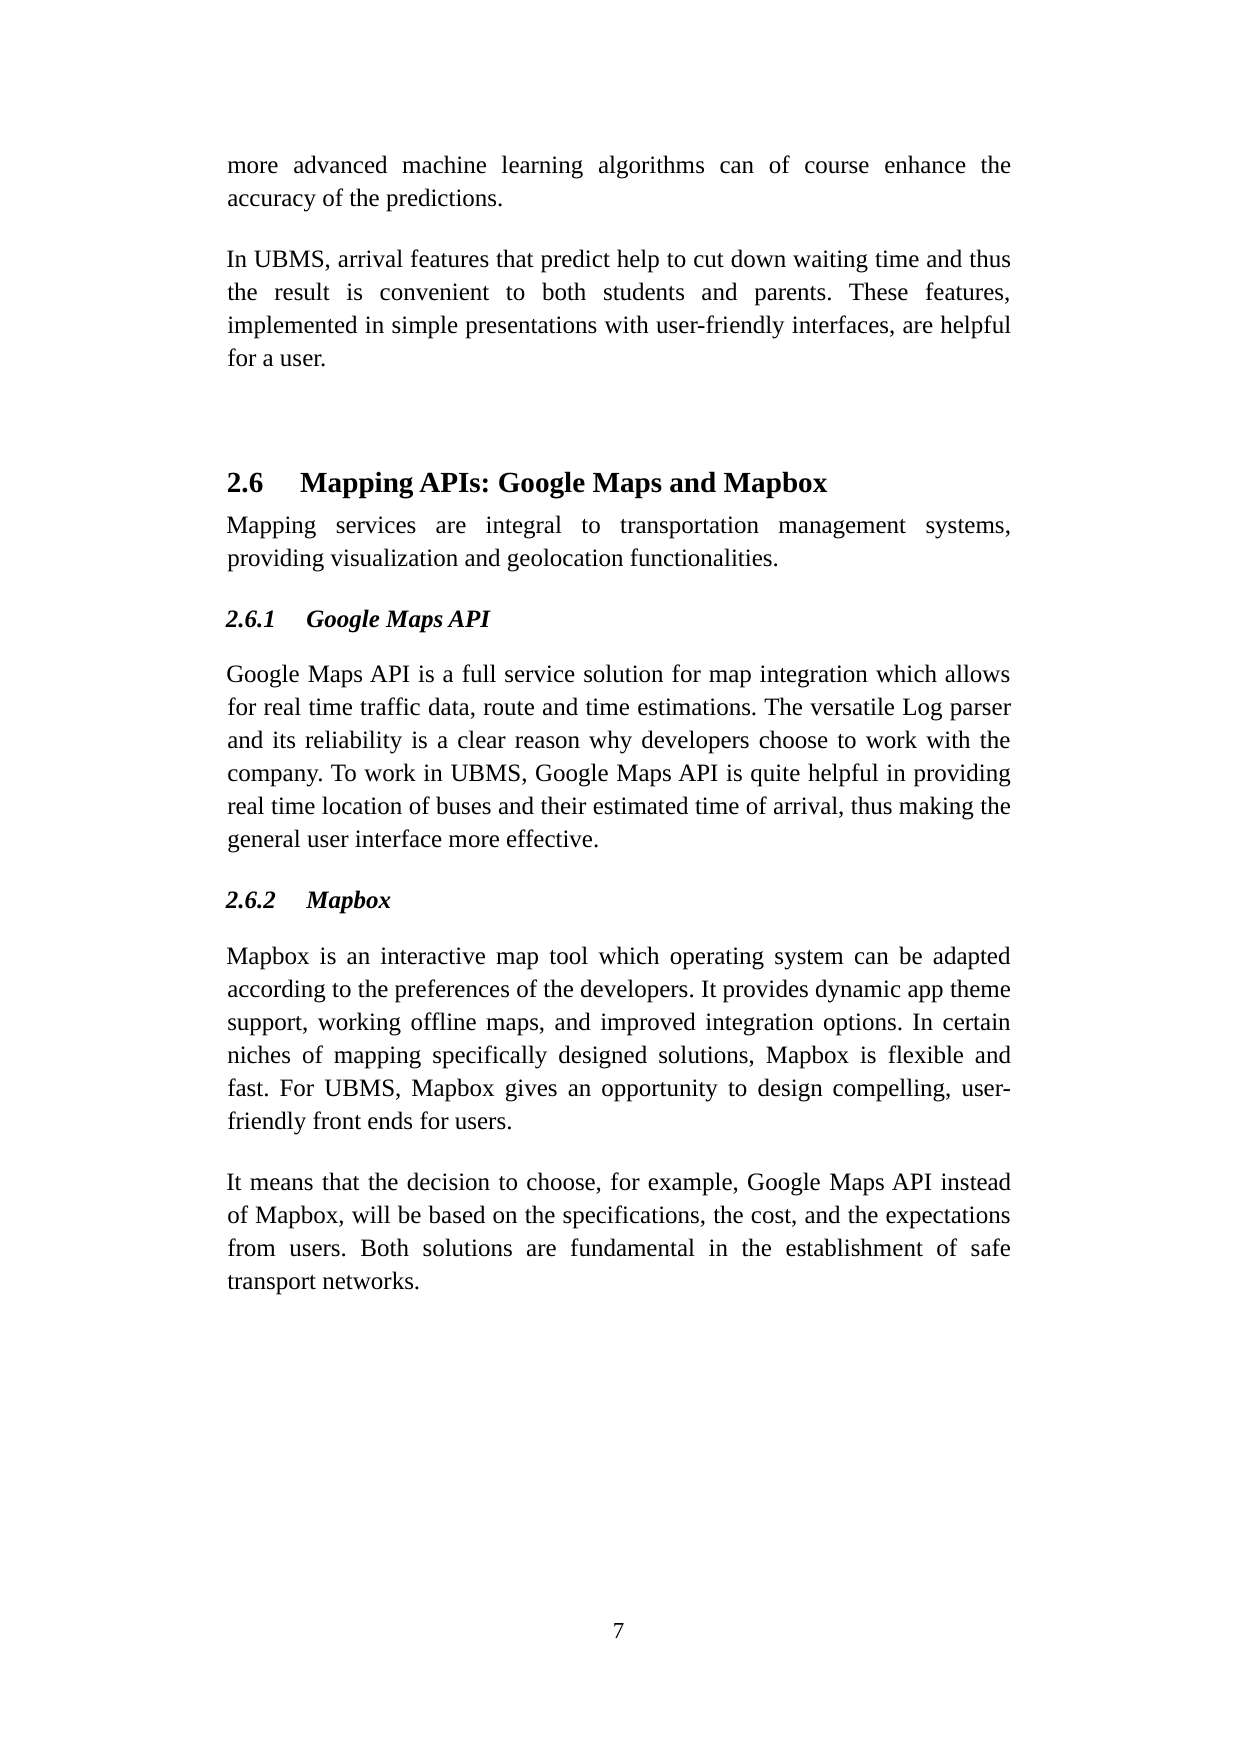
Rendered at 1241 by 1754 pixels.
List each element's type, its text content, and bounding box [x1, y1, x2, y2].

subtitle Mapping APIs: Google Maps and Mapbox [227, 465, 1090, 499]
text Google Maps API is a full service solution for map integration which allows for real time traffic data, route and time estimations. The versatile Log parser and its reliability is a clear reason why developers choose to work with the company. To work in UBMS, Google Maps API is quite helpful in providing real time location of buses and their estimated time of arrival, thus making the general user interface more effective. [226, 659, 1012, 853]
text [226, 150, 1012, 212]
text In UBMS, arrival features that predict help to cut down waiting time and thus the result is convenient to both students and parents. These features, implemented in simple presentations with user-friendly interfaces, are helpful for a user. [226, 244, 1012, 372]
subtitle Google Maps API [226, 604, 1090, 633]
text Mapping services are integral to transportation management systems, providing visualization and geolocation functionalities. [226, 510, 1012, 572]
subtitle Mapbox [226, 886, 1090, 914]
text It means that the decision to choose, for example, Google Maps API instead of Mapbox, will be based on the specifications, the cost, and the expectations from users. Both solutions are fundamental in the establishment of safe transport networks. [226, 1167, 1012, 1295]
text Mapbox is an interactive map tool which operating system can be adapted according to the preferences of the developers. It provides dynamic app theme support, working offline maps, and improved integration options. In certain niches of mapping specifically designed solutions, Mapbox is flexible and fast. For UBMS, Mapbox gives an opportunity to design compelling, user-friendly front ends for users. [226, 941, 1012, 1134]
